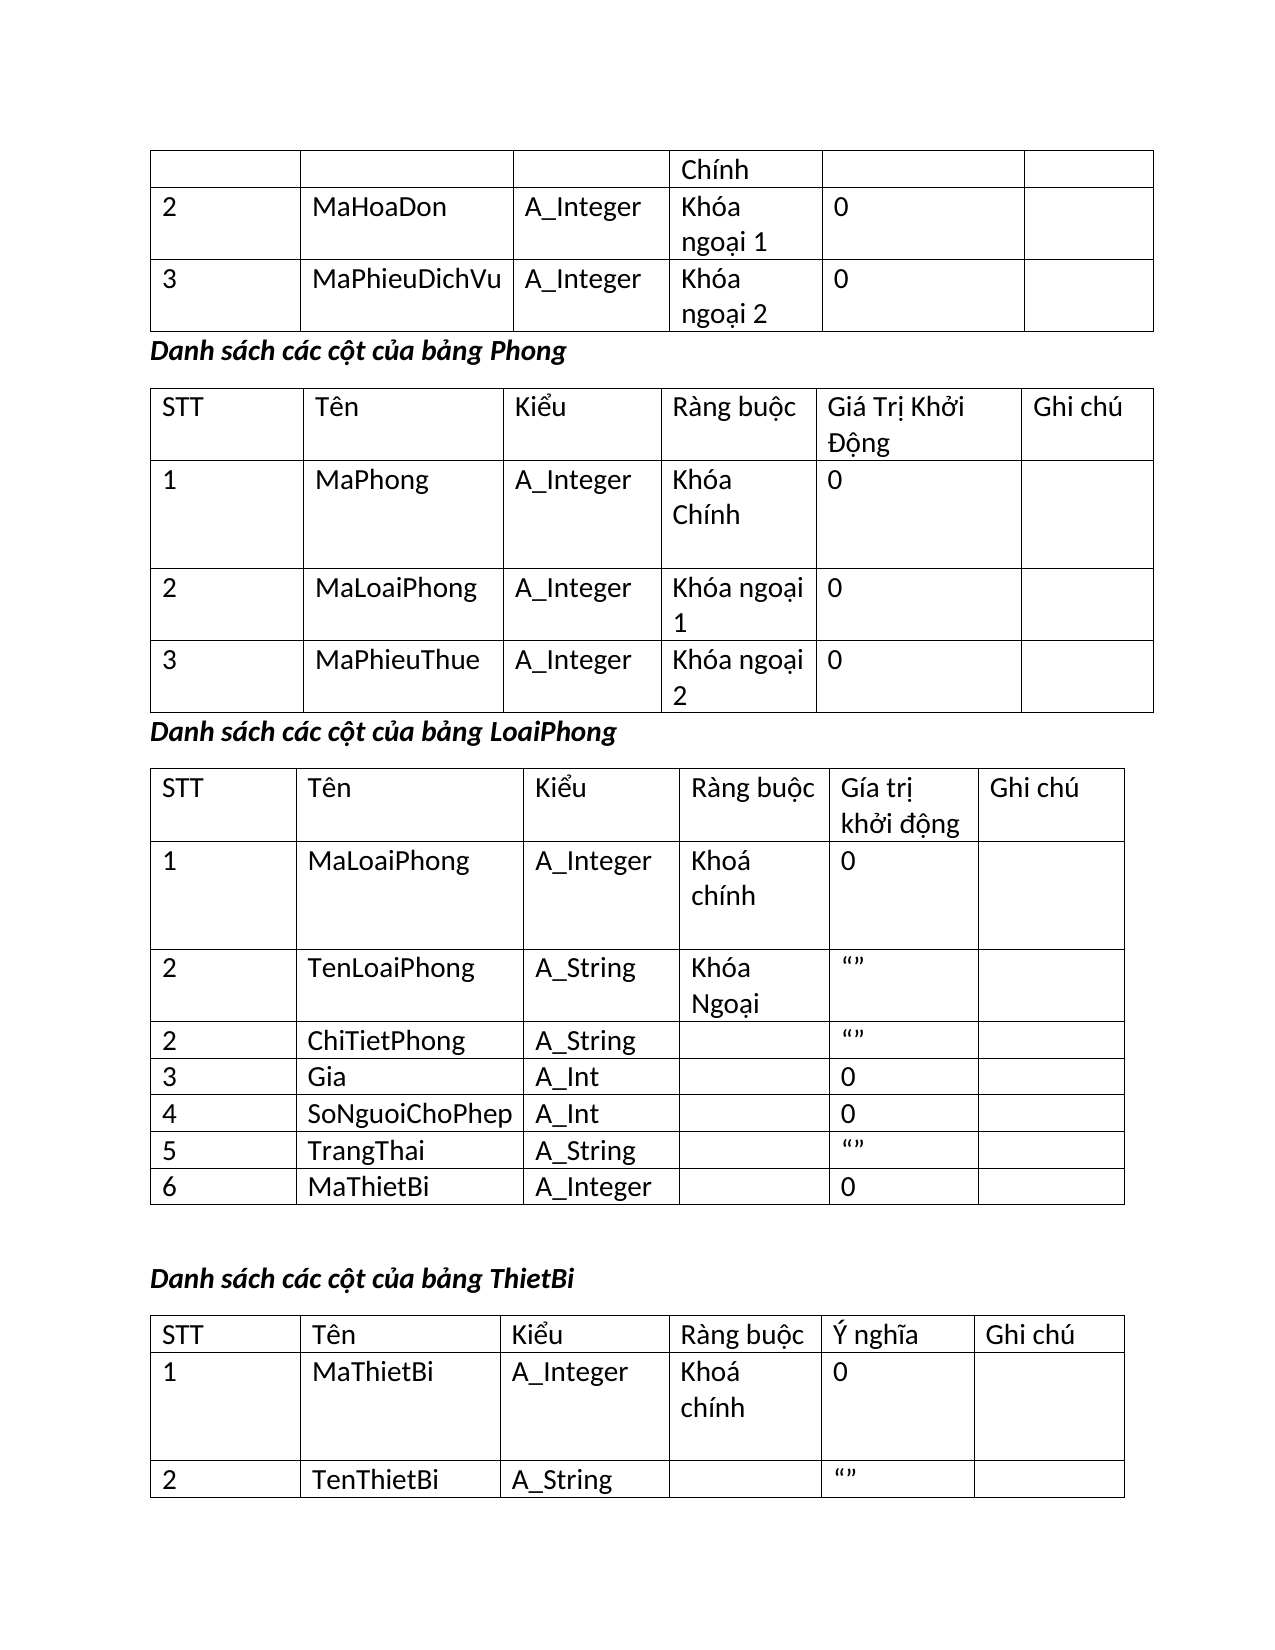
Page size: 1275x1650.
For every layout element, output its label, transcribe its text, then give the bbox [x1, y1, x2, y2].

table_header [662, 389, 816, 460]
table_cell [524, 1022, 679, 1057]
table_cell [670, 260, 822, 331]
text Danh sách các cột của bảng LoaiPhong [150, 713, 1125, 749]
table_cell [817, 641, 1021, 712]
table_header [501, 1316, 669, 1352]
text Danh sách các cột của bảng Phong [150, 332, 1125, 368]
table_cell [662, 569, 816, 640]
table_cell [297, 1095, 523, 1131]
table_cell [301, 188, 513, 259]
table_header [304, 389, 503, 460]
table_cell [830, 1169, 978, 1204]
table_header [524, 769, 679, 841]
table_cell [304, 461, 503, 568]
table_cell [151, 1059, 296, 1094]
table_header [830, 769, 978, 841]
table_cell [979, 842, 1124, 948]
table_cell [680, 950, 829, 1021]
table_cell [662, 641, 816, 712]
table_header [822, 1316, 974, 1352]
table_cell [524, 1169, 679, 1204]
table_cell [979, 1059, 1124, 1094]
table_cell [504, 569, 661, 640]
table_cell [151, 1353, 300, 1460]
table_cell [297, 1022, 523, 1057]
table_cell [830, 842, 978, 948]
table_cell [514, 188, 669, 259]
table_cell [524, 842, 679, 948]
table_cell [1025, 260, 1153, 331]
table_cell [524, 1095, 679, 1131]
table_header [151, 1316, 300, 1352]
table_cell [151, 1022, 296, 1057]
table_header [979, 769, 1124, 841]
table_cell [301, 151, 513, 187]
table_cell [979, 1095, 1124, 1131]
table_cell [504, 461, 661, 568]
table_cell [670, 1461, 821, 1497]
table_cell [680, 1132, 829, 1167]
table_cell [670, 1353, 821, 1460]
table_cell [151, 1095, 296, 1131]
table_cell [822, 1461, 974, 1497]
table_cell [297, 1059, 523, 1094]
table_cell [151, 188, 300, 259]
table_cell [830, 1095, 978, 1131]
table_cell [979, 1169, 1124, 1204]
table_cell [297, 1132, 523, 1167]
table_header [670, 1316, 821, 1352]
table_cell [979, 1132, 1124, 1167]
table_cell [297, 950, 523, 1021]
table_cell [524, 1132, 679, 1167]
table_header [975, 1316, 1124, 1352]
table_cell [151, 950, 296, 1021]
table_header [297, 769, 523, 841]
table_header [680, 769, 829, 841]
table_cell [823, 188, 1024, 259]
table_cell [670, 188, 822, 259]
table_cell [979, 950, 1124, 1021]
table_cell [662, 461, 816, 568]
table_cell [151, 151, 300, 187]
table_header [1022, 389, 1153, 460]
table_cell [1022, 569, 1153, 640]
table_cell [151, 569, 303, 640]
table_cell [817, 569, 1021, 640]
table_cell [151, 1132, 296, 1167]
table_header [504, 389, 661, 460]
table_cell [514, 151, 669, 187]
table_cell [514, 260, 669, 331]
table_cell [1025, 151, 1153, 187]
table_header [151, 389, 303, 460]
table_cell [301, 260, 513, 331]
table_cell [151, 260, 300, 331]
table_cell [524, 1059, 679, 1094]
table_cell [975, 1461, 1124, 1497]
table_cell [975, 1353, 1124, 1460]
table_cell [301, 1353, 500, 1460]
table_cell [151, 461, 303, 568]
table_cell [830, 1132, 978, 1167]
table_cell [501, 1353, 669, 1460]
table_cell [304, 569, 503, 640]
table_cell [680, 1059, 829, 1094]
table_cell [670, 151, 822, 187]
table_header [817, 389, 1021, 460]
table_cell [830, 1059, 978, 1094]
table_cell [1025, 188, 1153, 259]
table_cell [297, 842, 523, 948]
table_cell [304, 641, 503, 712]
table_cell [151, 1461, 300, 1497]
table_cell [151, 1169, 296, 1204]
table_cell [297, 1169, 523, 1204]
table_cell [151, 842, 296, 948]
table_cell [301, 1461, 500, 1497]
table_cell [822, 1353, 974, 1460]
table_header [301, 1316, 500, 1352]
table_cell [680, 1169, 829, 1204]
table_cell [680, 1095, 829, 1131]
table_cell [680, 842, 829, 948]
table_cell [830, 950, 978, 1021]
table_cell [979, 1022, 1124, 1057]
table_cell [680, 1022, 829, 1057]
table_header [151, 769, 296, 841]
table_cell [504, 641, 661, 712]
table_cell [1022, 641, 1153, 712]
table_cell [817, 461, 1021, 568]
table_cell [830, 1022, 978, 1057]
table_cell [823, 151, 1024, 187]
text Danh sách các cột của bảng ThietBi [150, 1260, 1125, 1296]
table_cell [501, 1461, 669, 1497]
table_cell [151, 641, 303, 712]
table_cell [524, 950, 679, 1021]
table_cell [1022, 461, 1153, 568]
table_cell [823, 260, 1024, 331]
